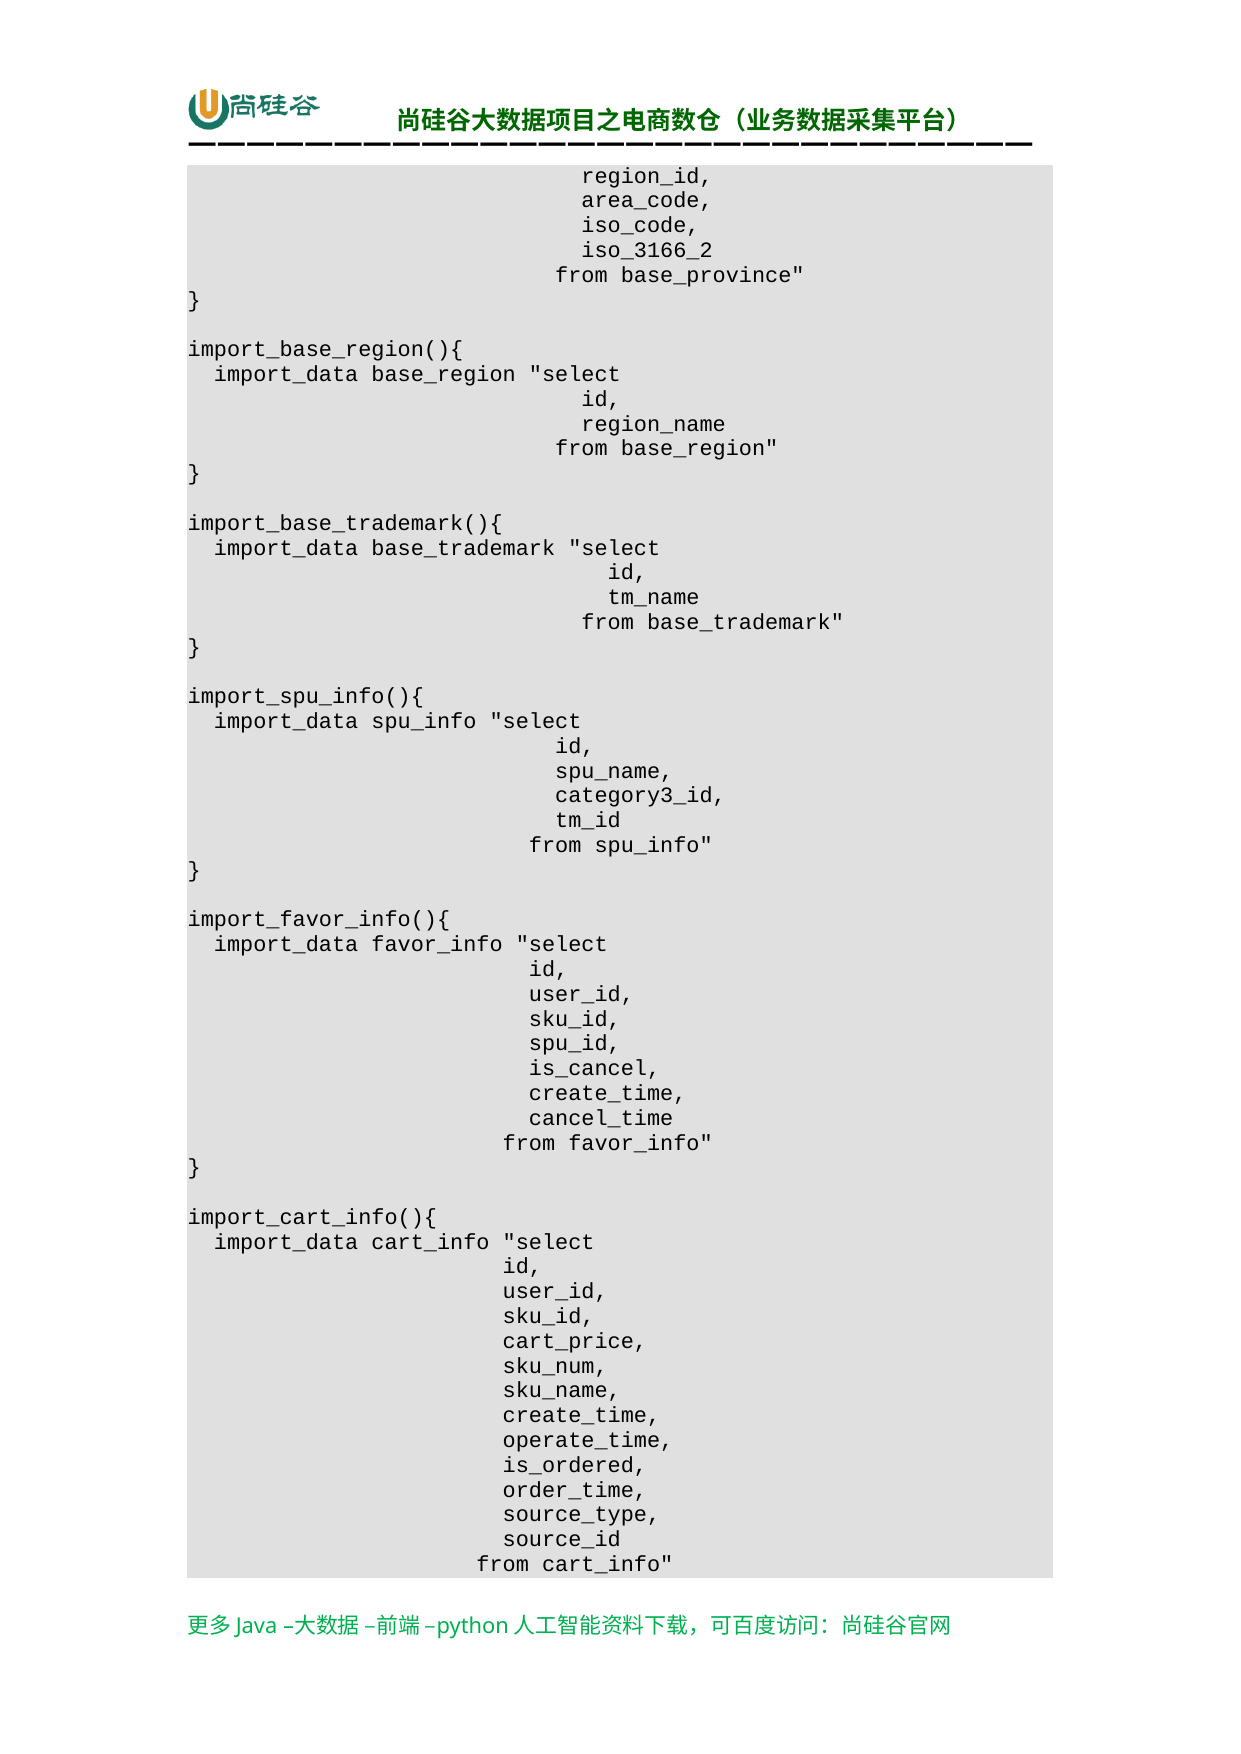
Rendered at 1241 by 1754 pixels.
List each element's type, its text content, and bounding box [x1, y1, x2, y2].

text from spu_info" [187, 834, 1053, 859]
text import_data base_region "select [187, 363, 1053, 388]
text from base_province" [187, 264, 1053, 289]
text from cart_info" [187, 1553, 1053, 1578]
text is_ordered, [187, 1454, 1053, 1479]
text from base_region" [187, 437, 1053, 462]
text } [187, 1156, 1053, 1181]
text area_code, [187, 189, 1053, 214]
text cancel_time [187, 1107, 1053, 1132]
text id, [187, 388, 1053, 413]
text tm_id [187, 809, 1053, 834]
text spu_name, [187, 760, 1053, 784]
text import_spu_info(){ [187, 685, 1053, 710]
text cart_price, [187, 1330, 1053, 1355]
text source_type, [187, 1503, 1053, 1528]
text from favor_info" [187, 1132, 1053, 1156]
text iso_3166_2 [187, 239, 1053, 264]
text create_time, [187, 1404, 1053, 1429]
text import_data favor_info "select [187, 933, 1053, 958]
text user_id, [187, 1280, 1053, 1305]
text sku_id, [187, 1305, 1053, 1330]
text tm_name [187, 586, 1053, 611]
text import_data cart_info "select [187, 1231, 1053, 1256]
text id, [187, 958, 1053, 983]
text source_id [187, 1528, 1053, 1553]
text } [187, 859, 1053, 884]
text iso_code, [187, 214, 1053, 239]
text region_id, [187, 165, 1053, 189]
text id, [187, 1256, 1053, 1280]
text sku_name, [187, 1379, 1053, 1404]
text } [187, 289, 1053, 313]
picture [187, 88, 320, 130]
text user_id, [187, 983, 1053, 1008]
text import_cart_info(){ [187, 1206, 1053, 1231]
text } [187, 462, 1053, 487]
text is_cancel, [187, 1057, 1053, 1082]
text id, [187, 735, 1053, 760]
text sku_num, [187, 1355, 1053, 1379]
text create_time, [187, 1082, 1053, 1107]
text import_data spu_info "select [187, 710, 1053, 735]
text import_base_trademark(){ [187, 512, 1053, 537]
text from base_trademark" [187, 611, 1053, 636]
text id, [187, 561, 1053, 586]
text import_favor_info(){ [187, 908, 1053, 933]
text import_base_region(){ [187, 338, 1053, 363]
text region_name [187, 413, 1053, 437]
text category3_id, [187, 784, 1053, 809]
text spu_id, [187, 1032, 1053, 1057]
text sku_id, [187, 1008, 1053, 1032]
text } [187, 636, 1053, 661]
text operate_time, [187, 1429, 1053, 1454]
text order_time, [187, 1479, 1053, 1503]
text import_data base_trademark "select [187, 537, 1053, 561]
